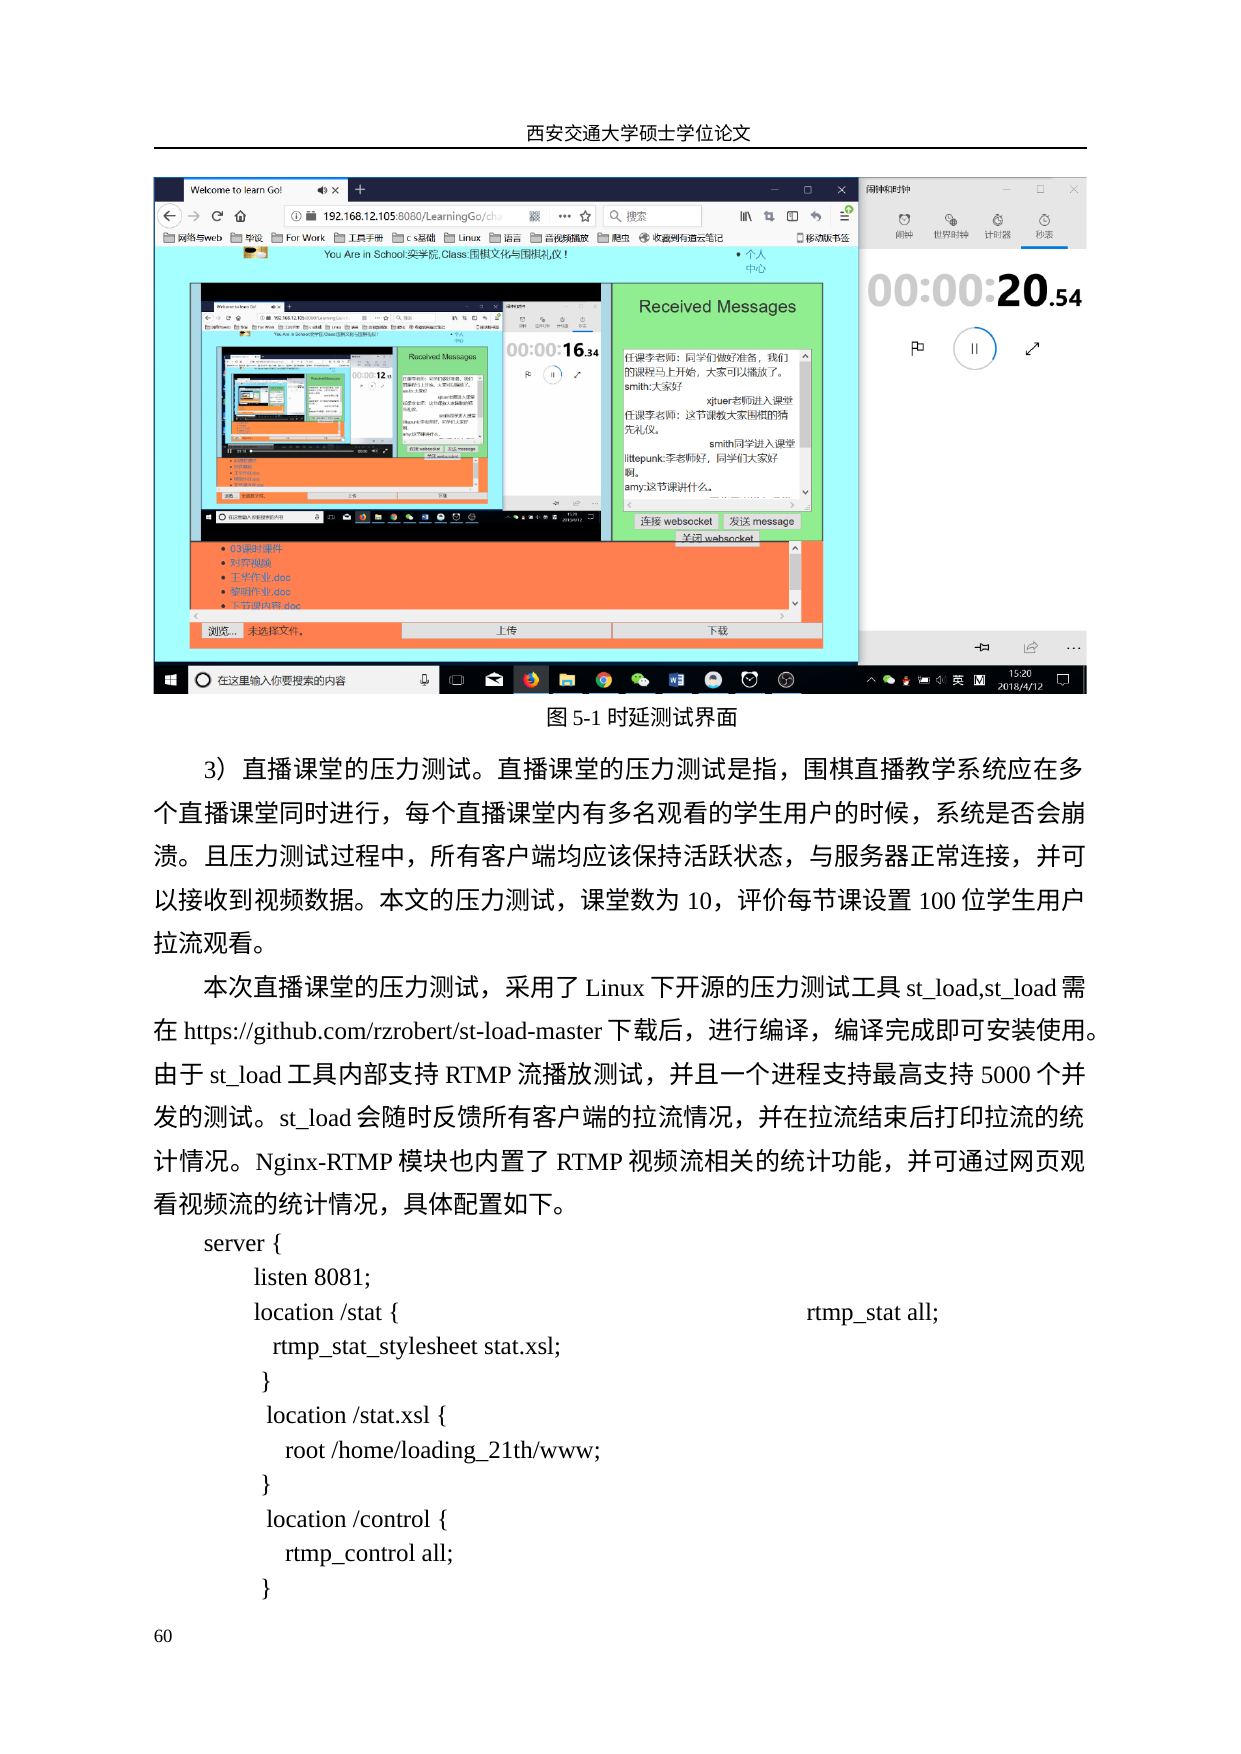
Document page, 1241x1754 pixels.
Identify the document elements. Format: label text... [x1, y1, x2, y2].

text listen 8081; [153, 1262, 1087, 1291]
text location /stat { rtmp_stat all; [153, 1297, 1087, 1326]
text } [153, 1469, 1087, 1498]
text 图5-1 时延测试界面 [153, 699, 1087, 731]
text } [153, 1366, 1087, 1394]
text location /stat.xsl { [153, 1400, 1087, 1429]
picture [153, 177, 1087, 694]
text 3）直播课堂的压力测试。直播课堂的压力测试是指，围棋直播教学系统应在多个直播课堂同时进行，每个直播课堂内有多名观看的学生用户的时候，系统是否会崩溃。且压力测试过程中，所有客户端均应该保持活跃状态，与服务器正常连接，并可以接收到视频数据。本文的压力测试，课堂数为10，评价每节课设置100位学生用户拉流观看。 [153, 750, 1087, 960]
text rtmp_control all; [153, 1538, 1087, 1567]
text rtmp_stat_stylesheet stat.xsl; [153, 1331, 1087, 1360]
text root /home/loading_21th/www; [153, 1435, 1087, 1463]
text } [153, 1573, 1087, 1601]
text location /control { [153, 1504, 1087, 1532]
text server { [153, 1228, 1087, 1257]
text 本次直播课堂的压力测试，采用了Linux下开源的压力测试工具st_load,st_load需在https://github.com/rzrobert/st-load-master下载后，进行编译，编译完成即可安装使用。由于st_load工具内部支持RTMP流播放测试，并且一个进程支持最高支持5000个并发的测试。st_load会随时反馈所有客户端的拉流情况，并在拉流结束后打印拉流的统计情况。Nginx-RTMP模块也内置了RTMP视频流相关的统计功能，并可通过网页观看视频流的统计情况，具体配置如下。 [153, 967, 1087, 1221]
